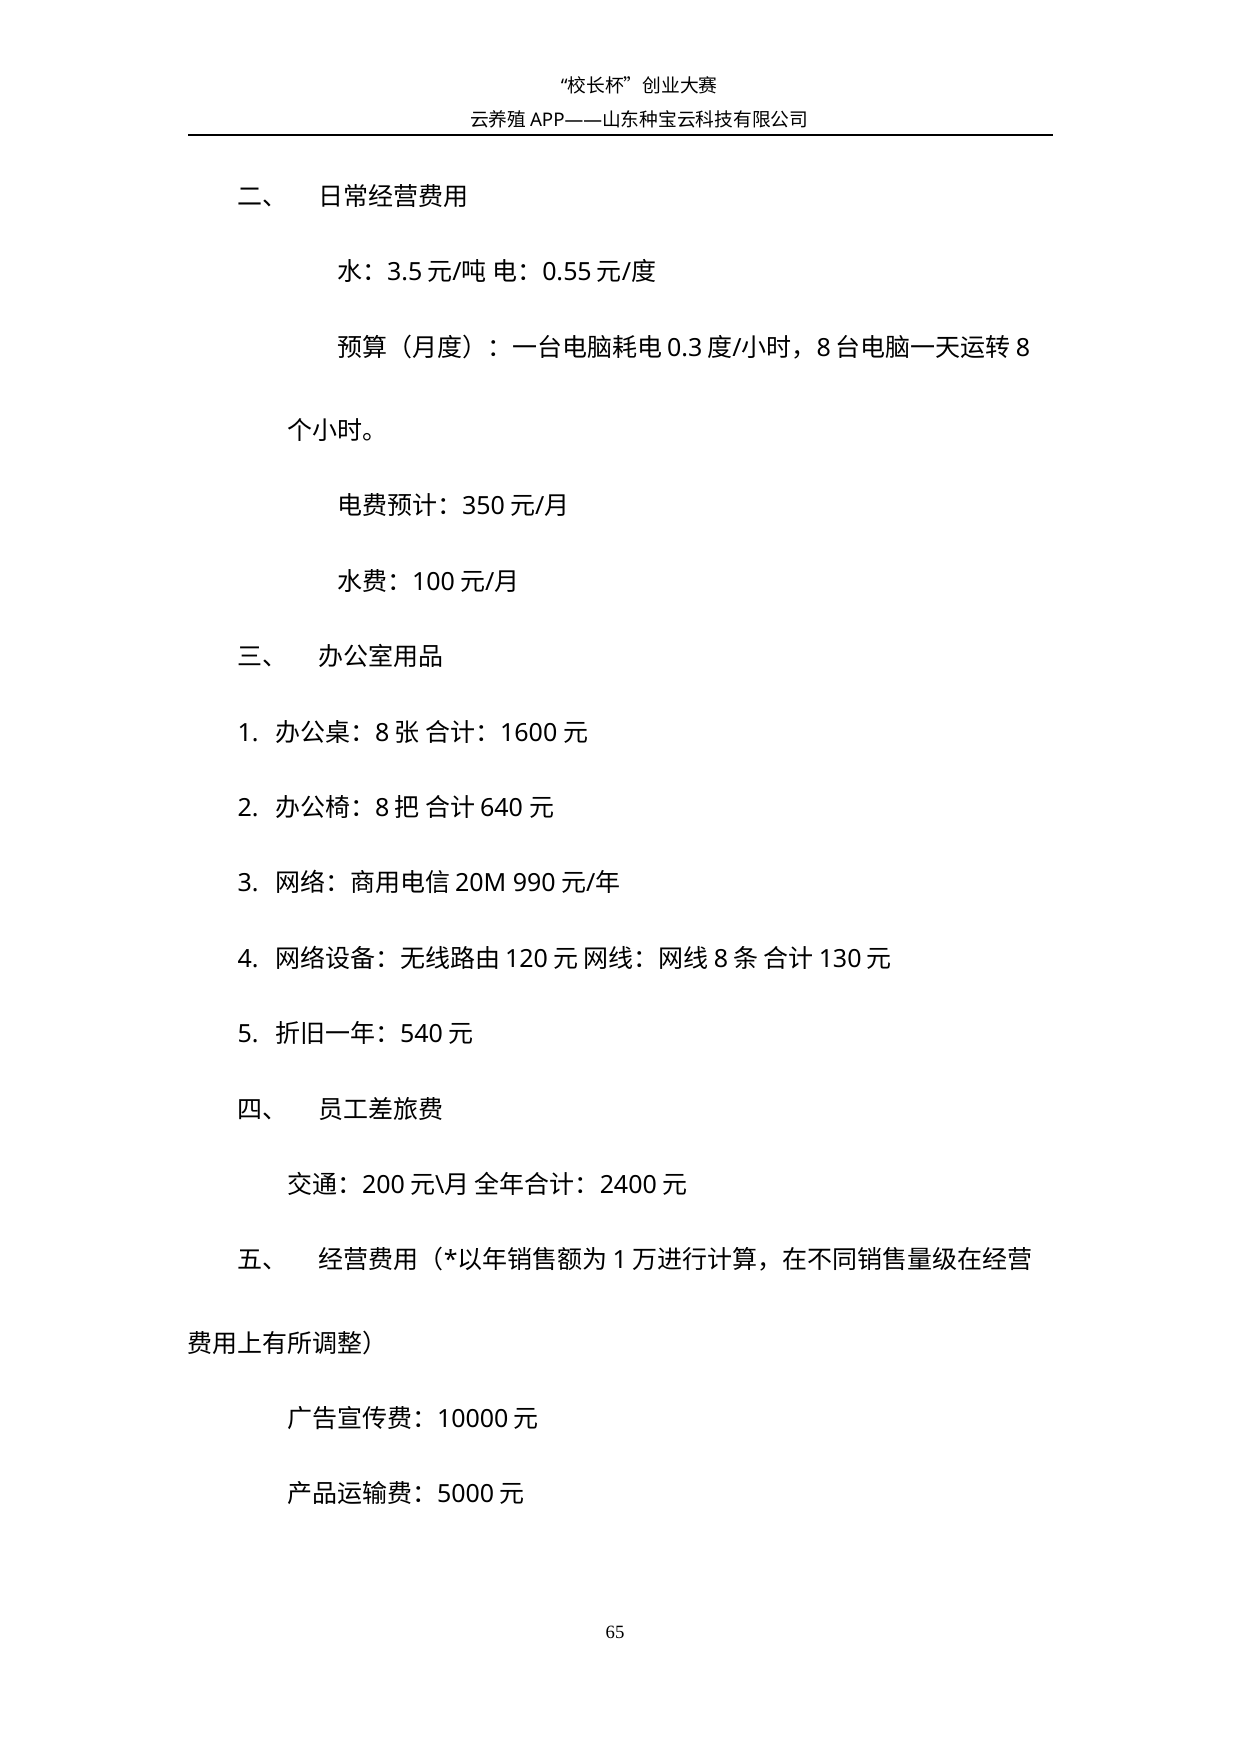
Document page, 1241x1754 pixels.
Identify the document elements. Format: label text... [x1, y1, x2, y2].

list 员工差旅费 [187, 1075, 1053, 1140]
list 网络设备：无线路由120元 网线：网线8条 合计130元 [187, 924, 1053, 989]
list 办公椅：8把 合计640 元 [187, 773, 1053, 838]
list 网络：商用电信20M 990元/年 [187, 848, 1053, 913]
text 电费预计：350元/月 [287, 471, 1053, 536]
list 折旧一年：540元 [187, 999, 1053, 1064]
list 日常经营费用 [187, 162, 1053, 227]
text 水：3.5元/吨 电：0.55元/度 [287, 237, 1053, 302]
text 交通：200元\月 全年合计：2400元 [237, 1150, 1053, 1215]
text 水费：100元/月 [287, 547, 1053, 612]
list 经营费用（*以年销售额为1万进行计算，在不同销售量级在经营费用上有所调整） [187, 1226, 1053, 1374]
list 办公室用品 [187, 622, 1053, 687]
text 广告宣传费：10000元 [237, 1384, 1053, 1449]
text 产品运输费：5000元 [237, 1459, 1053, 1524]
list 办公桌：8张 合计：1600 元 [187, 698, 1053, 763]
text 预算（月度）：一台电脑耗电0.3度/小时，8台电脑一天运转8个小时。 [287, 313, 1053, 461]
